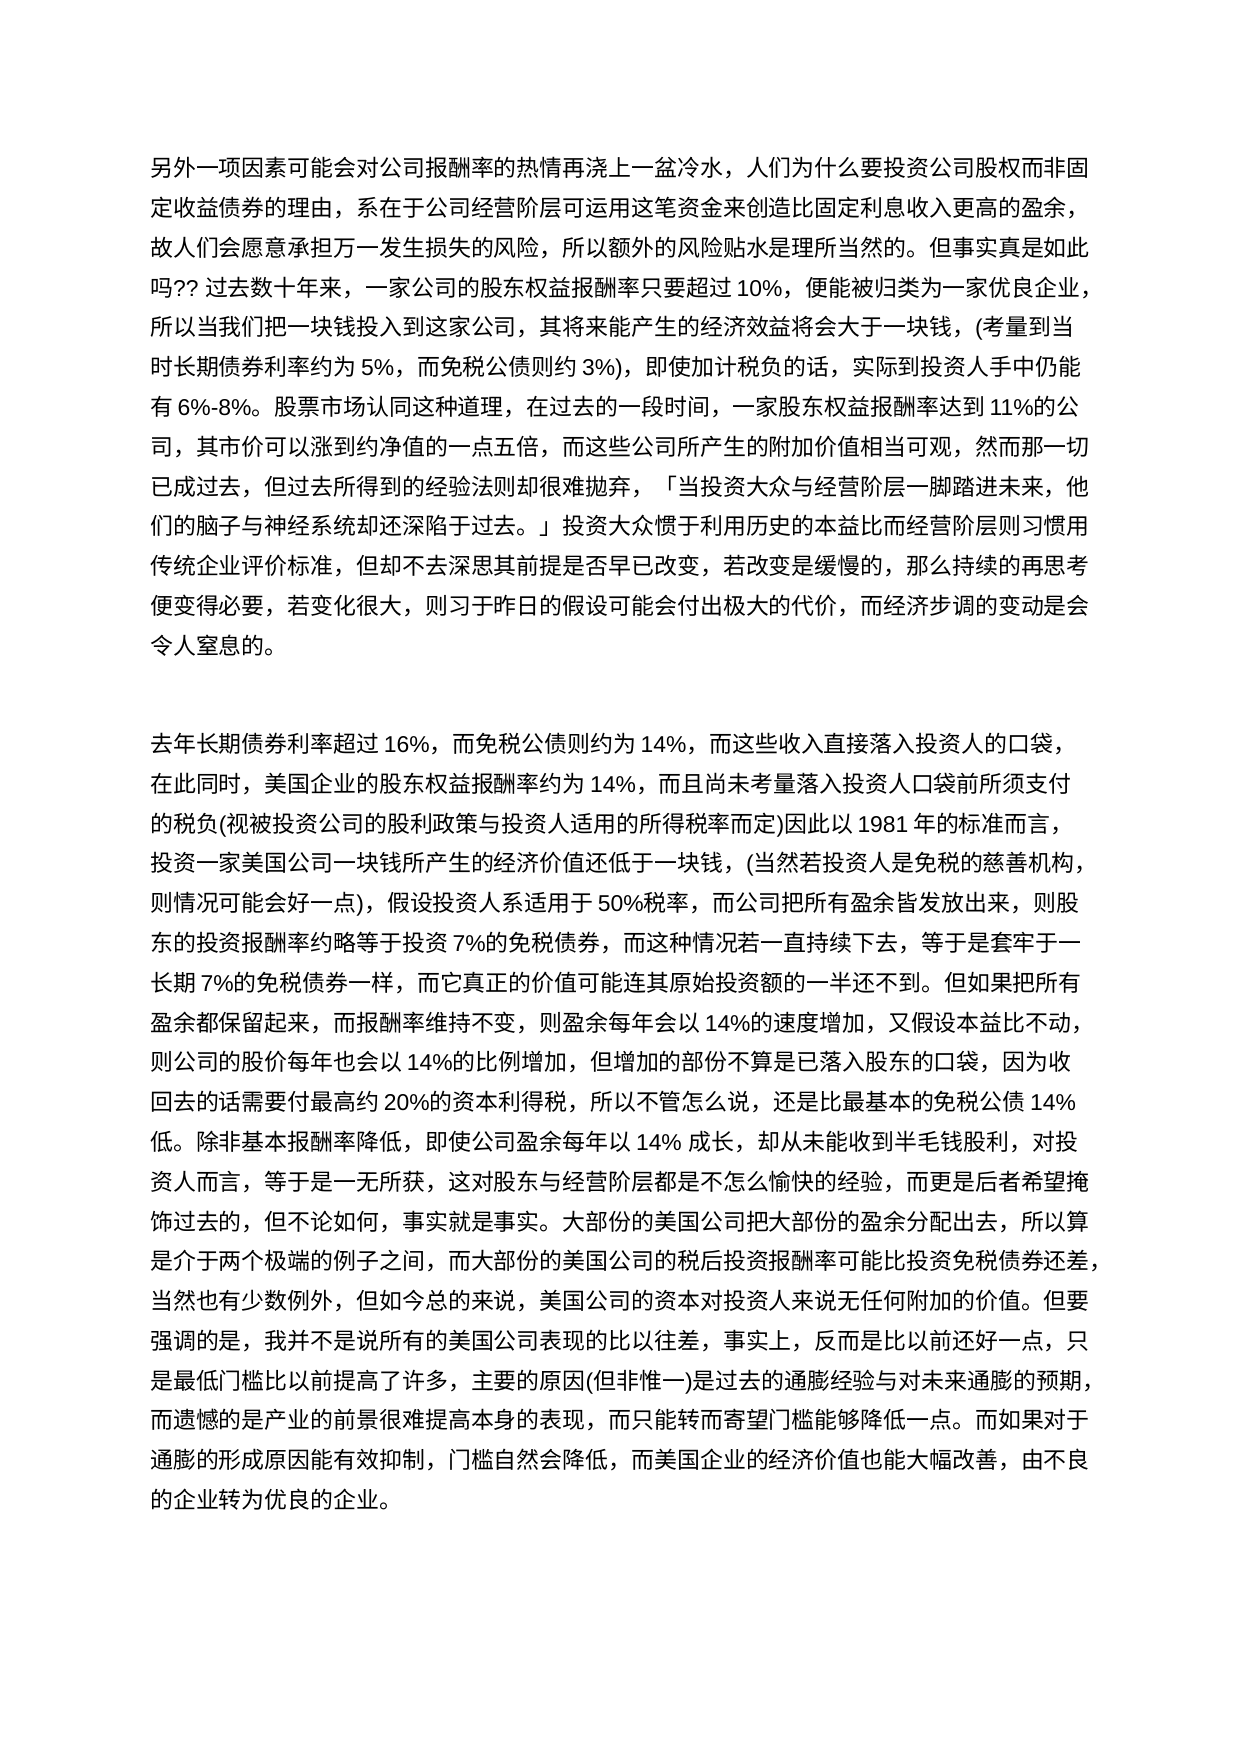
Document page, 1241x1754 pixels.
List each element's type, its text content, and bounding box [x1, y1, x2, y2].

text 另外一项因素可能会对公司报酬率的热情再浇上一盆冷水，人们为什么要投资公司股权而非固定收益债券的理由，系在于公司经营阶层可运用这笔资金来创造比固定利息收入更高的盈余，故人们会愿意承担万一发生损失的风险，所以额外的风险贴水是理所当然的。但事实真是如此吗?? 过去数十年来，一家公司的股东权益报酬率只要超过10%，便能被归类为一家优良企业，所以当我们把一块钱投入到这家公司，其将来能产生的经济效益将会大于一块钱，(考量到当时长期债券利率约为5%，而免税公债则约3%)，即使加计税负的话，实际到投资人手中仍能有6%-8%。股票市场认同这种道理，在过去的一段时间，一家股东权益报酬率达到11%的公司，其市价可以涨到约净值的一点五倍，而这些公司所产生的附加价值相当可观，然而那一切已成过去，但过去所得到的经验法则却很难拋弃，「当投资大众与经营阶层一脚踏进未来，他们的脑子与神经系统却还深陷于过去。」投资大众惯于利用历史的本益比而经营阶层则习惯用传统企业评价标准，但却不去深思其前提是否早已改变，若改变是缓慢的，那么持续的再思考便变得必要，若变化很大，则习于昨日的假设可能会付出极大的代价，而经济步调的变动是会令人窒息的。 [150, 150, 1090, 661]
text 去年长期债券利率超过16%，而免税公债则约为14%，而这些收入直接落入投资人的口袋，在此同时，美国企业的股东权益报酬率约为14%，而且尚未考量落入投资人口袋前所须支付的税负(视被投资公司的股利政策与投资人适用的所得税率而定)因此以1981年的标准而言，投资一家美国公司一块钱所产生的经济价值还低于一块钱，(当然若投资人是免税的慈善机构，则情况可能会好一点)，假设投资人系适用于50%税率，而公司把所有盈余皆发放出来，则股东的投资报酬率约略等于投资7%的免税债券，而这种情况若一直持续下去，等于是套牢于一长期7%的免税债券一样，而它真正的价值可能连其原始投资额的一半还不到。但如果把所有盈余都保留起来，而报酬率维持不变，则盈余每年会以14%的速度增加，又假设本益比不动，则公司的股价每年也会以14%的比例增加，但增加的部份不算是已落入股东的口袋，因为收回去的话需要付最高约20%的资本利得税，所以不管怎么说，还是比最基本的免税公债14%低。除非基本报酬率降低，即使公司盈余每年以14% 成长，却从未能收到半毛钱股利，对投资人而言，等于是一无所获，这对股东与经营阶层都是不怎么愉快的经验，而更是后者希望掩饰过去的，但不论如何，事实就是事实。大部份的美国公司把大部份的盈余分配出去，所以算是介于两个极端的例子之间，而大部份的美国公司的税后投资报酬率可能比投资免税债券还差，当然也有少数例外，但如今总的来说，美国公司的资本对投资人来说无任何附加的价值。但要强调的是，我并不是说所有的美国公司表现的比以往差，事实上，反而是比以前还好一点，只是最低门槛比以前提高了许多，主要的原因(但非惟一)是过去的通膨经验与对未来通膨的预期，而遗憾的是产业的前景很难提高本身的表现，而只能转而寄望门槛能够降低一点。而如果对于通膨的形成原因能有效抑制，门槛自然会降低，而美国企业的经济价值也能大幅改善，由不良的企业转为优良的企业。 [150, 726, 1090, 1515]
